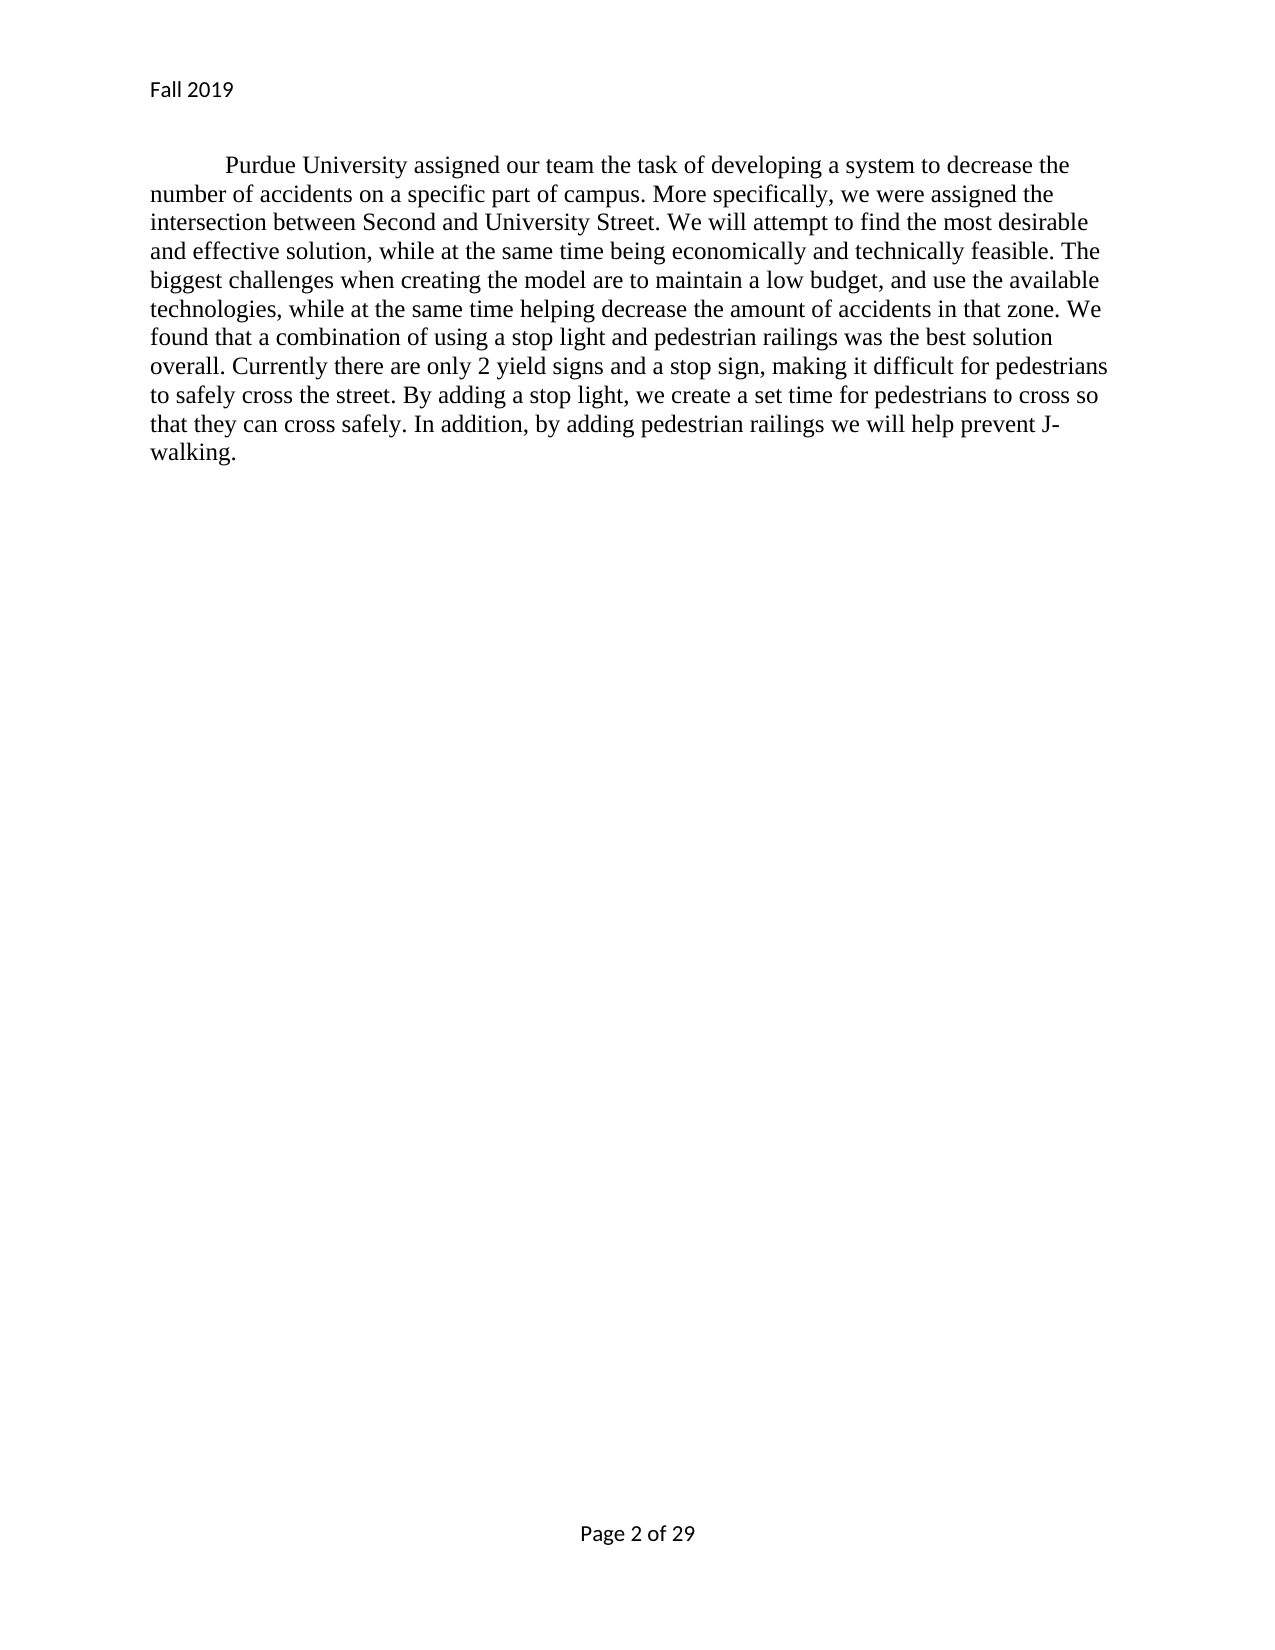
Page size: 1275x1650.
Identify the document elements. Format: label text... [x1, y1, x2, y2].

text Purdue University assigned our team the task of developing a system to decrease the number of accidents on a specific part of campus. More specifically, we were assigned the intersection between Second and University Street. We will attempt to find the most desirable and effective solution, while at the same time being economically and technically feasible. The biggest challenges when creating the model are to maintain a low budget, and use the available technologies, while at the same time helping decrease the amount of accidents in that zone. We found that a combination of using a stop light and pedestrian railings was the best solution overall. Currently there are only 2 yield signs and a stop sign, making it difficult for pedestrians to safely cross the street. By adding a stop light, we create a set time for pedestrians to cross so that they can cross safely. In addition, by adding pedestrian railings we will help prevent J-walking. [150, 150, 1125, 466]
